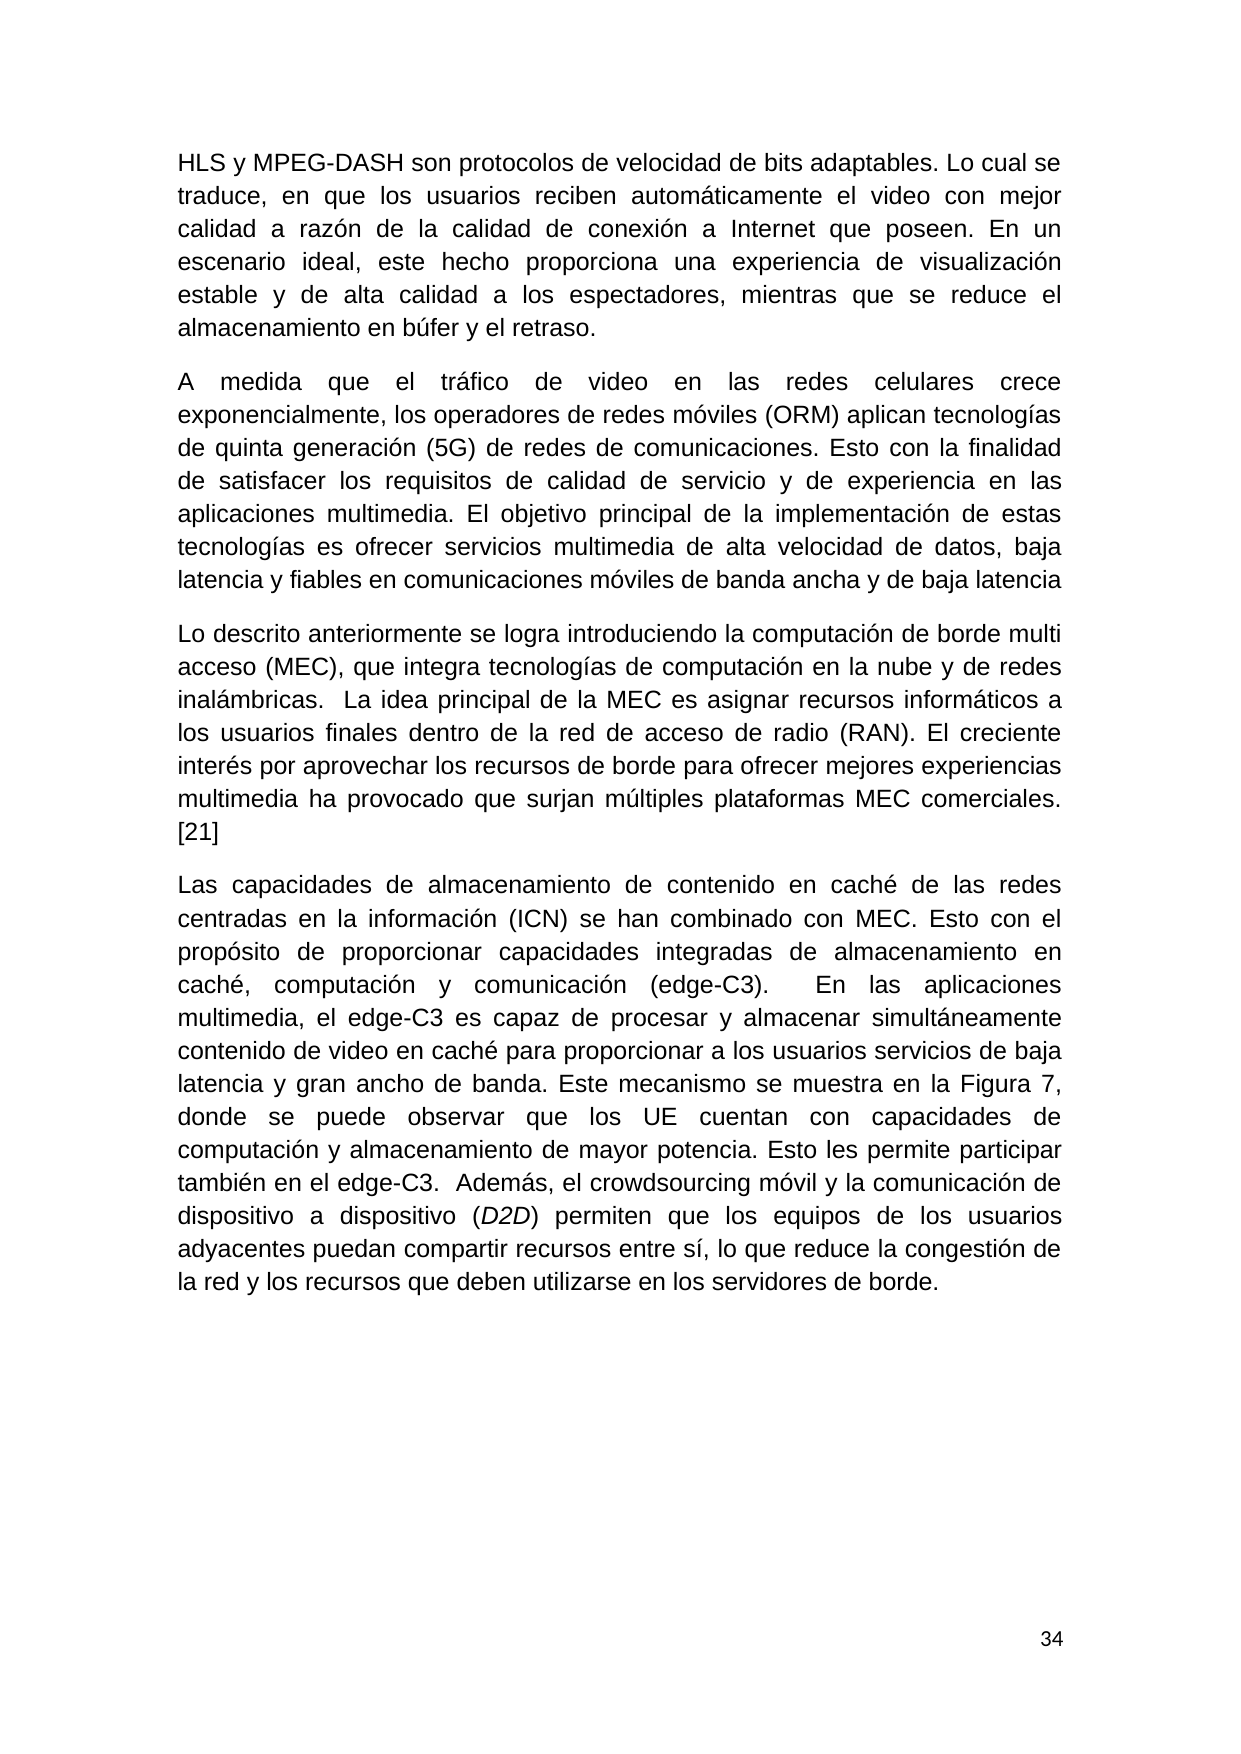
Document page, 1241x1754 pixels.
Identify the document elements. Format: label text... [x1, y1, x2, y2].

text Las capacidades de almacenamiento de contenido en caché de las redes centradas en la información (ICN) se han combinado con MEC. Esto con el propósito de proporcionar capacidades integradas de almacenamiento en caché, computación y comunicación (edge-C3). En las aplicaciones multimedia, el edge-C3 es capaz de procesar y almacenar simultáneamente contenido de video en caché para proporcionar a los usuarios servicios de baja latencia y gran ancho de banda. Este mecanismo se muestra en la Figura 7, donde se puede observar que los UE cuentan con capacidades de computación y almacenamiento de mayor potencia. Esto les permite participar también en el edge-C3. Además, el crowdsourcing móvil y la comunicación de dispositivo a dispositivo (D2D) permiten que los equipos de los usuarios adyacentes puedan compartir recursos entre sí, lo que reduce la congestión de la red y los recursos que deben utilizarse en los servidores de borde. [177, 871, 1063, 1296]
text Lo descrito anteriormente se logra introduciendo la computación de borde multi acceso (MEC), que integra tecnologías de computación en la nube y de redes inalámbricas. La idea principal de la MEC es asignar recursos informáticos a los usuarios finales dentro de la red de acceso de radio (RAN). El creciente interés por aprovechar los recursos de borde para ofrecer mejores experiencias multimedia ha provocado que surjan múltiples plataformas MEC comerciales. [177, 618, 1063, 845]
text A medida que el tráfico de video en las redes celulares crece exponencialmente, los operadores de redes móviles (ORM) aplican tecnologías de quinta generación (5G) de redes de comunicaciones. Esto con la finalidad de satisfacer los requisitos de calidad de servicio y de experiencia en las aplicaciones multimedia. El objetivo principal de la implementación de estas tecnologías es ofrecer servicios multimedia de alta velocidad de datos, baja latencia y fiables en comunicaciones móviles de banda ancha y de baja latencia [177, 367, 1063, 593]
text HLS y MPEG-DASH son protocolos de velocidad de bits adaptables. Lo cual se traduce, en que los usuarios reciben automáticamente el video con mejor calidad a razón de la calidad de conexión a Internet que poseen. En un escenario ideal, este hecho proporciona una experiencia de visualización estable y de alta calidad a los espectadores, mientras que se reduce el almacenamiento en búfer y el retraso. [177, 148, 1063, 341]
